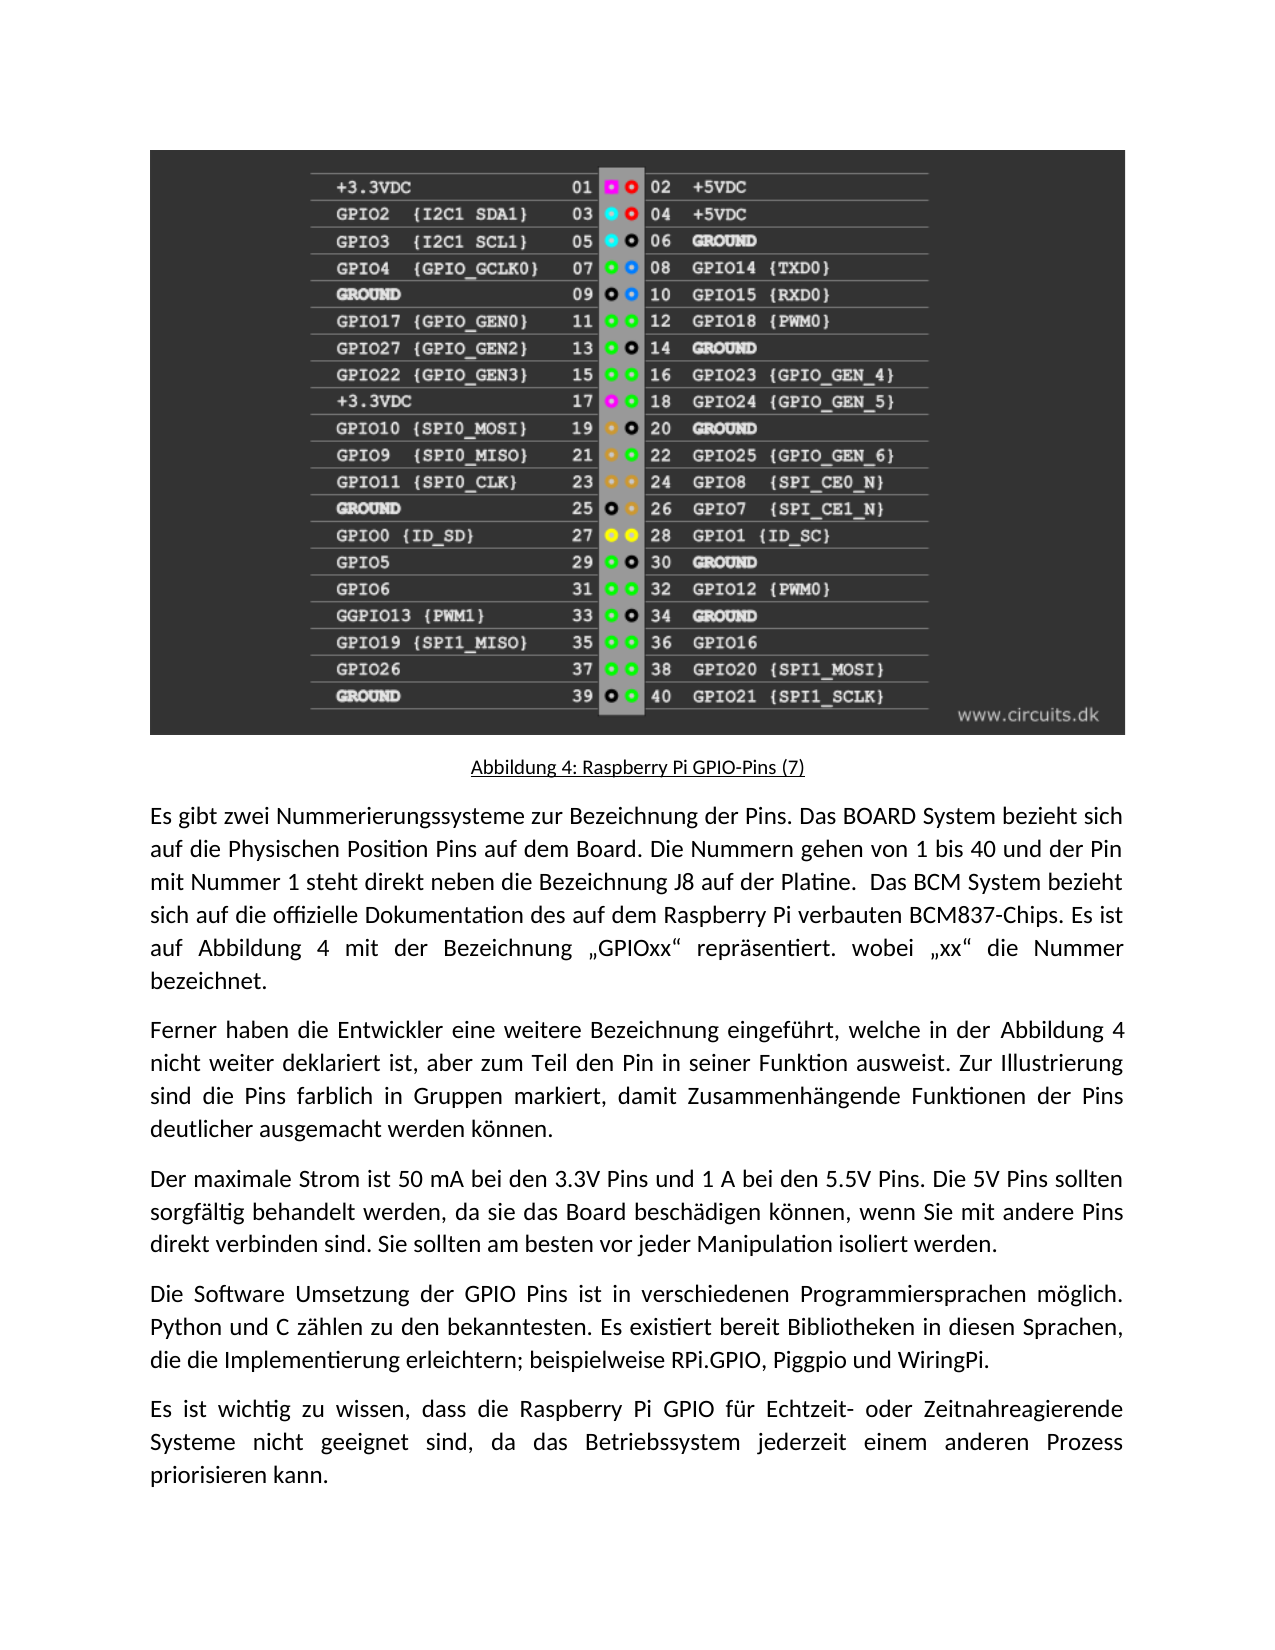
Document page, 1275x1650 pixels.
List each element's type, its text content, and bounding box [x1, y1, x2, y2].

text Der maximale Strom ist 50 mA bei den 3.3V Pins und 1 A bei den 5.5V Pins. Die 5V Pins sollten sorgfältig behandelt werden, da sie das Board beschädigen können, wenn Sie mit andere Pins direkt verbinden sind. Sie sollten am besten vor jeder Manipulation isoliert werden. [150, 1163, 1125, 1259]
picture [150, 150, 1125, 735]
text Die Software Umsetzung der GPIO Pins ist in verschiedenen Programmiersprachen möglich. Python und C zählen zu den bekanntesten. Es existiert bereit Bibliotheken in diesen Sprachen, die die Implementierung erleichtern; beispielweise RPi.GPIO, Piggpio und WiringPi. [150, 1278, 1125, 1374]
text Abbildung 4: Raspberry Pi GPIO-Pins [150, 754, 1125, 779]
text Ferner haben die Entwickler eine weitere Bezeichnung eingeführt, welche in der Abbildung 4 nicht weiter deklariert ist, aber zum Teil den Pin in seiner Funktion ausweist. Zur Illustrierung sind die Pins farblich in Gruppen markiert, damit Zusammenhängende Funktionen der Pins deutlicher ausgemacht werden können. [150, 1014, 1125, 1144]
text Es gibt zwei Nummerierungssysteme zur Bezeichnung der Pins. Das BOARD System bezieht sich auf die Physischen Position Pins auf dem Board. Die Nummern gehen von 1 bis 40 und der Pin mit Nummer 1 steht direkt neben die Bezeichnung J8 auf der Platine. Das BCM System bezieht sich auf die offizielle Dokumentation des auf dem Raspberry Pi verbauten BCM837-Chips. Es ist auf Abbildung 4 mit der Bezeichnung „GPIOxx“ repräsentiert. wobei „xx“ die Nummer bezeichnet. [150, 800, 1125, 995]
text Es ist wichtig zu wissen, dass die Raspberry Pi GPIO für Echtzeit- oder Zeitnahreagierende Systeme nicht geeignet sind, da das Betriebssystem jederzeit einem anderen Prozess priorisieren kann. [150, 1394, 1125, 1490]
